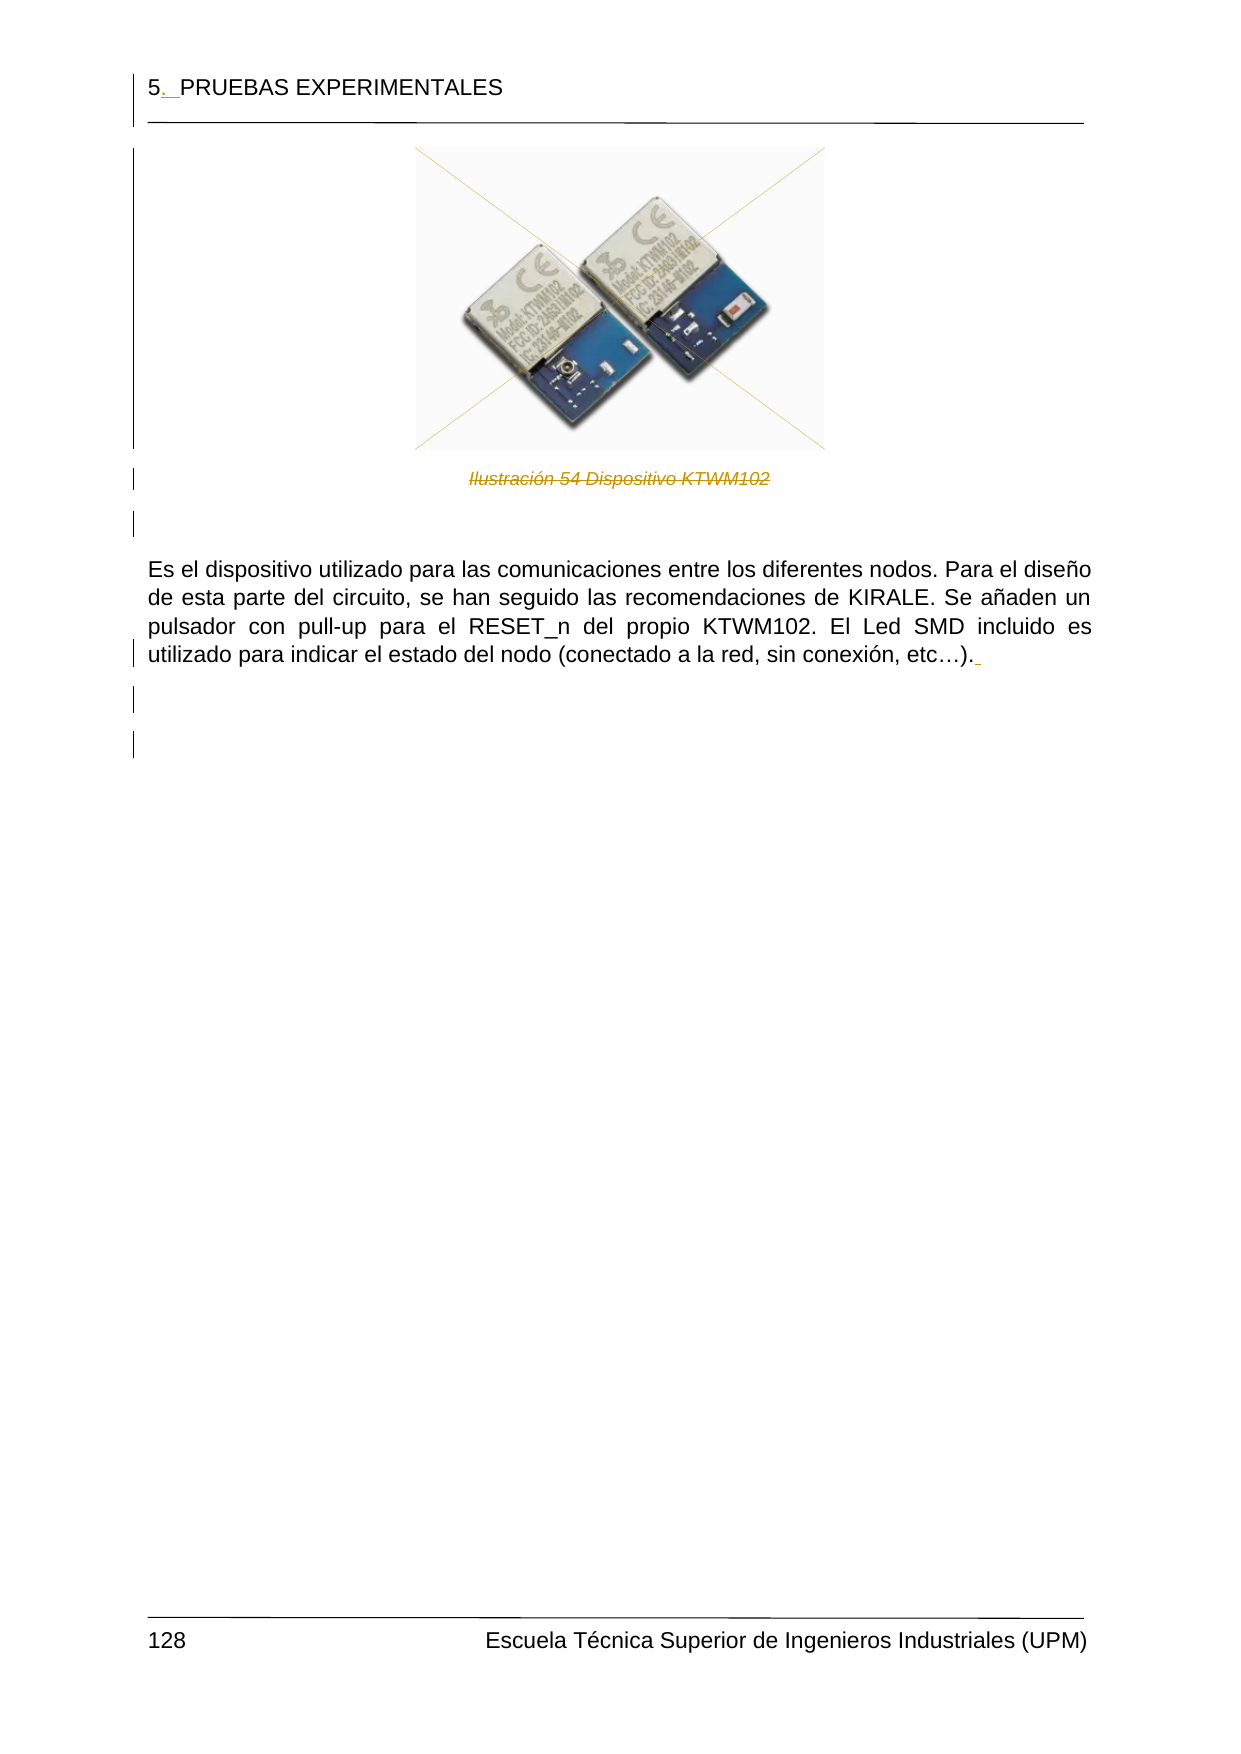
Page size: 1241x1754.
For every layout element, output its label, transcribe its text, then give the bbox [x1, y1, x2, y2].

text Es el dispositivo utilizado para las comunicaciones entre los diferentes nodos. Para el diseño de esta parte del circuito, se han seguido las recomendaciones de KIRALE. Se añaden un pulsador con pull-up para el RESET_n del propio KTWM102. El Led SMD incluido es utilizado para indicar el estado del nodo (conectado a la red, sin conexión, etc…). [148, 556, 1092, 667]
picture [416, 300, 824, 450]
picture [415, 149, 619, 448]
picture [416, 147, 824, 297]
picture [621, 147, 826, 450]
